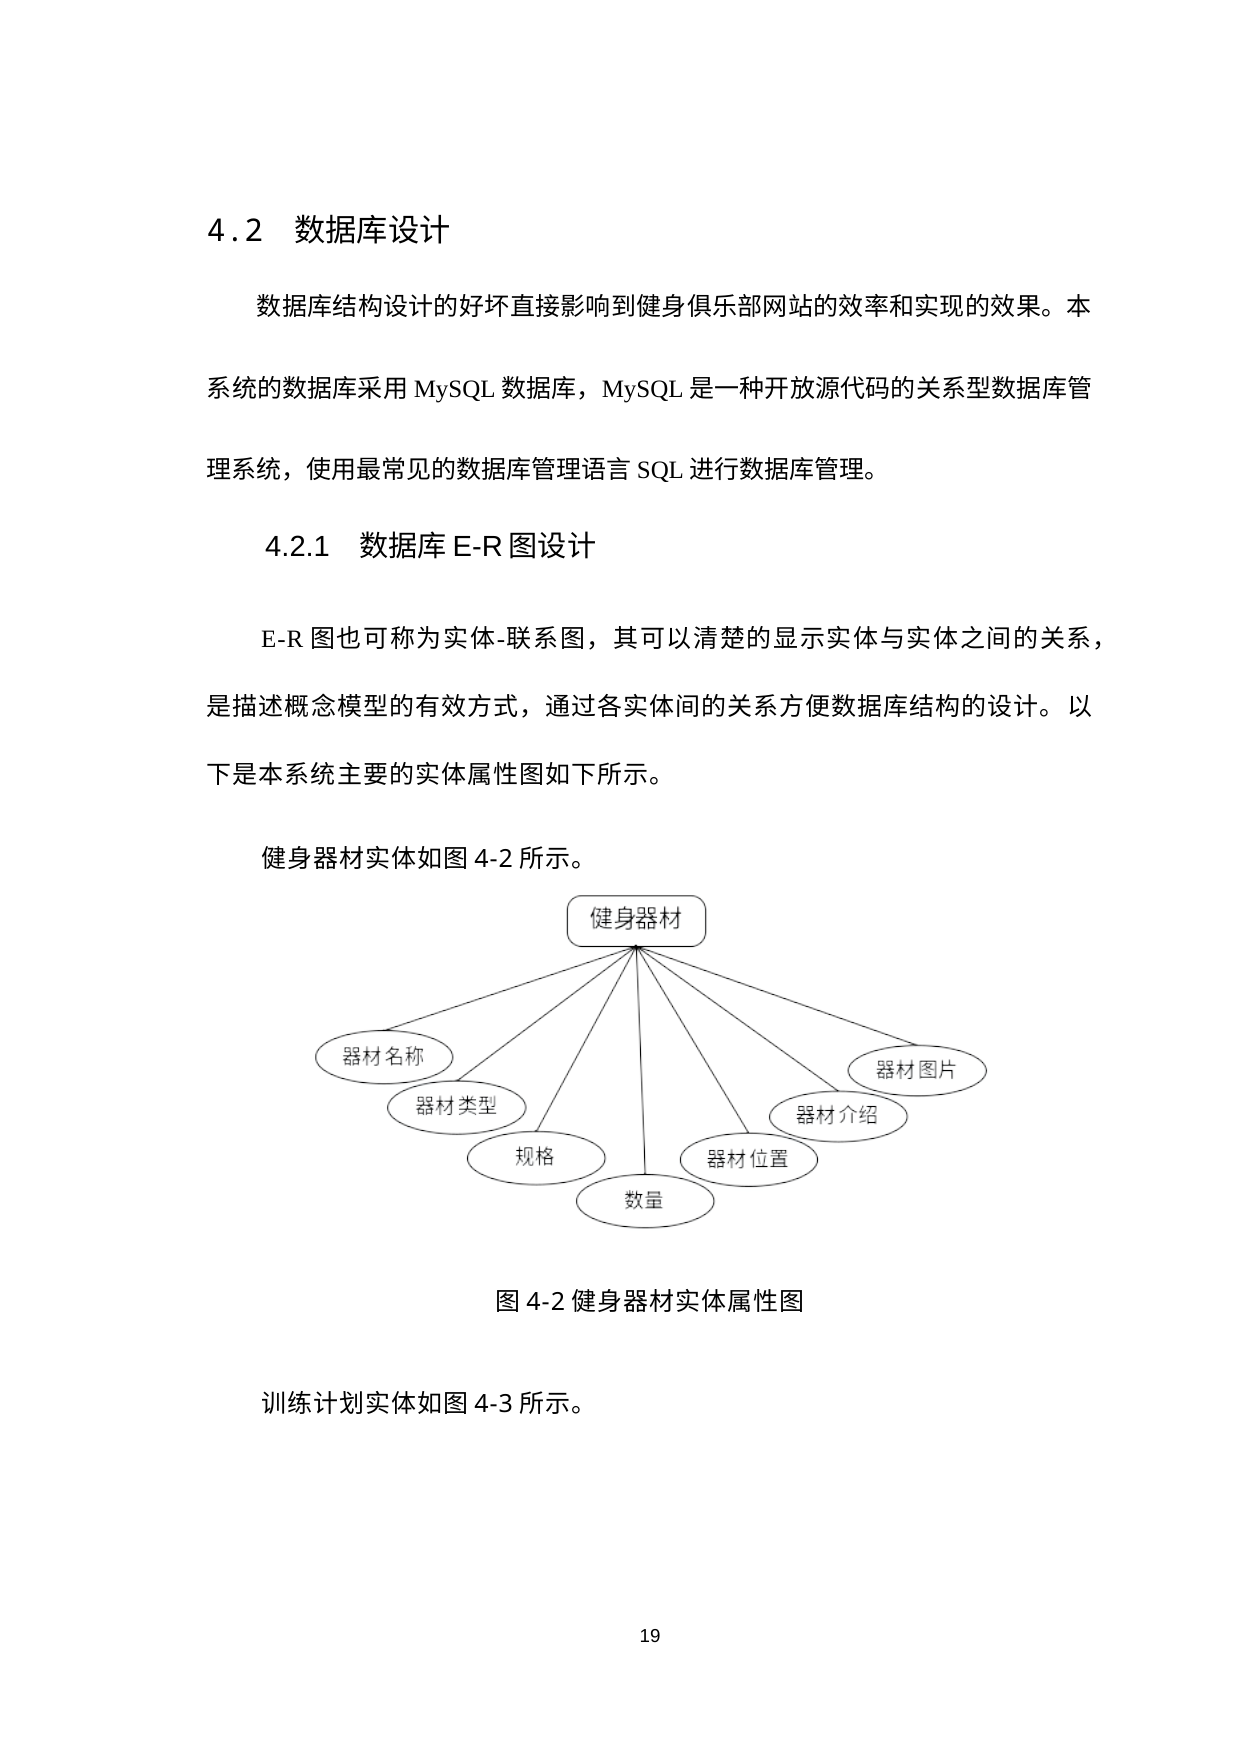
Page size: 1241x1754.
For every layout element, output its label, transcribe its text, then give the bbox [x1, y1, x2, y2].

text 4.2.1 数据库E-R图设计 [207, 509, 1093, 577]
text 图4-2健身器材实体属性图 [207, 1266, 1093, 1334]
text 健身器材实体如图4-2所示。 [207, 823, 1093, 891]
text E-R图也可称为实体-联系图，其可以清楚的显示实体与实体之间的关系，是描述概念模型的有效方式，通过各实体间的关系方便数据库结构的设计。以下是本系统主要的实体属性图如下所示。 [207, 602, 1093, 806]
text 训练计划实体如图4-3所示。 [207, 1368, 1093, 1436]
text 数据库结构设计的好坏直接影响到健身俱乐部网站的效率和实现的效果。本系统的数据库采用MySQL数据库，MySQL是一种开放源代码的关系型数据库管理系统，使用最常见的数据库管理语言SQL进行数据库管理。 [207, 271, 1093, 502]
text 4.2 数据库设计 [207, 193, 1093, 262]
